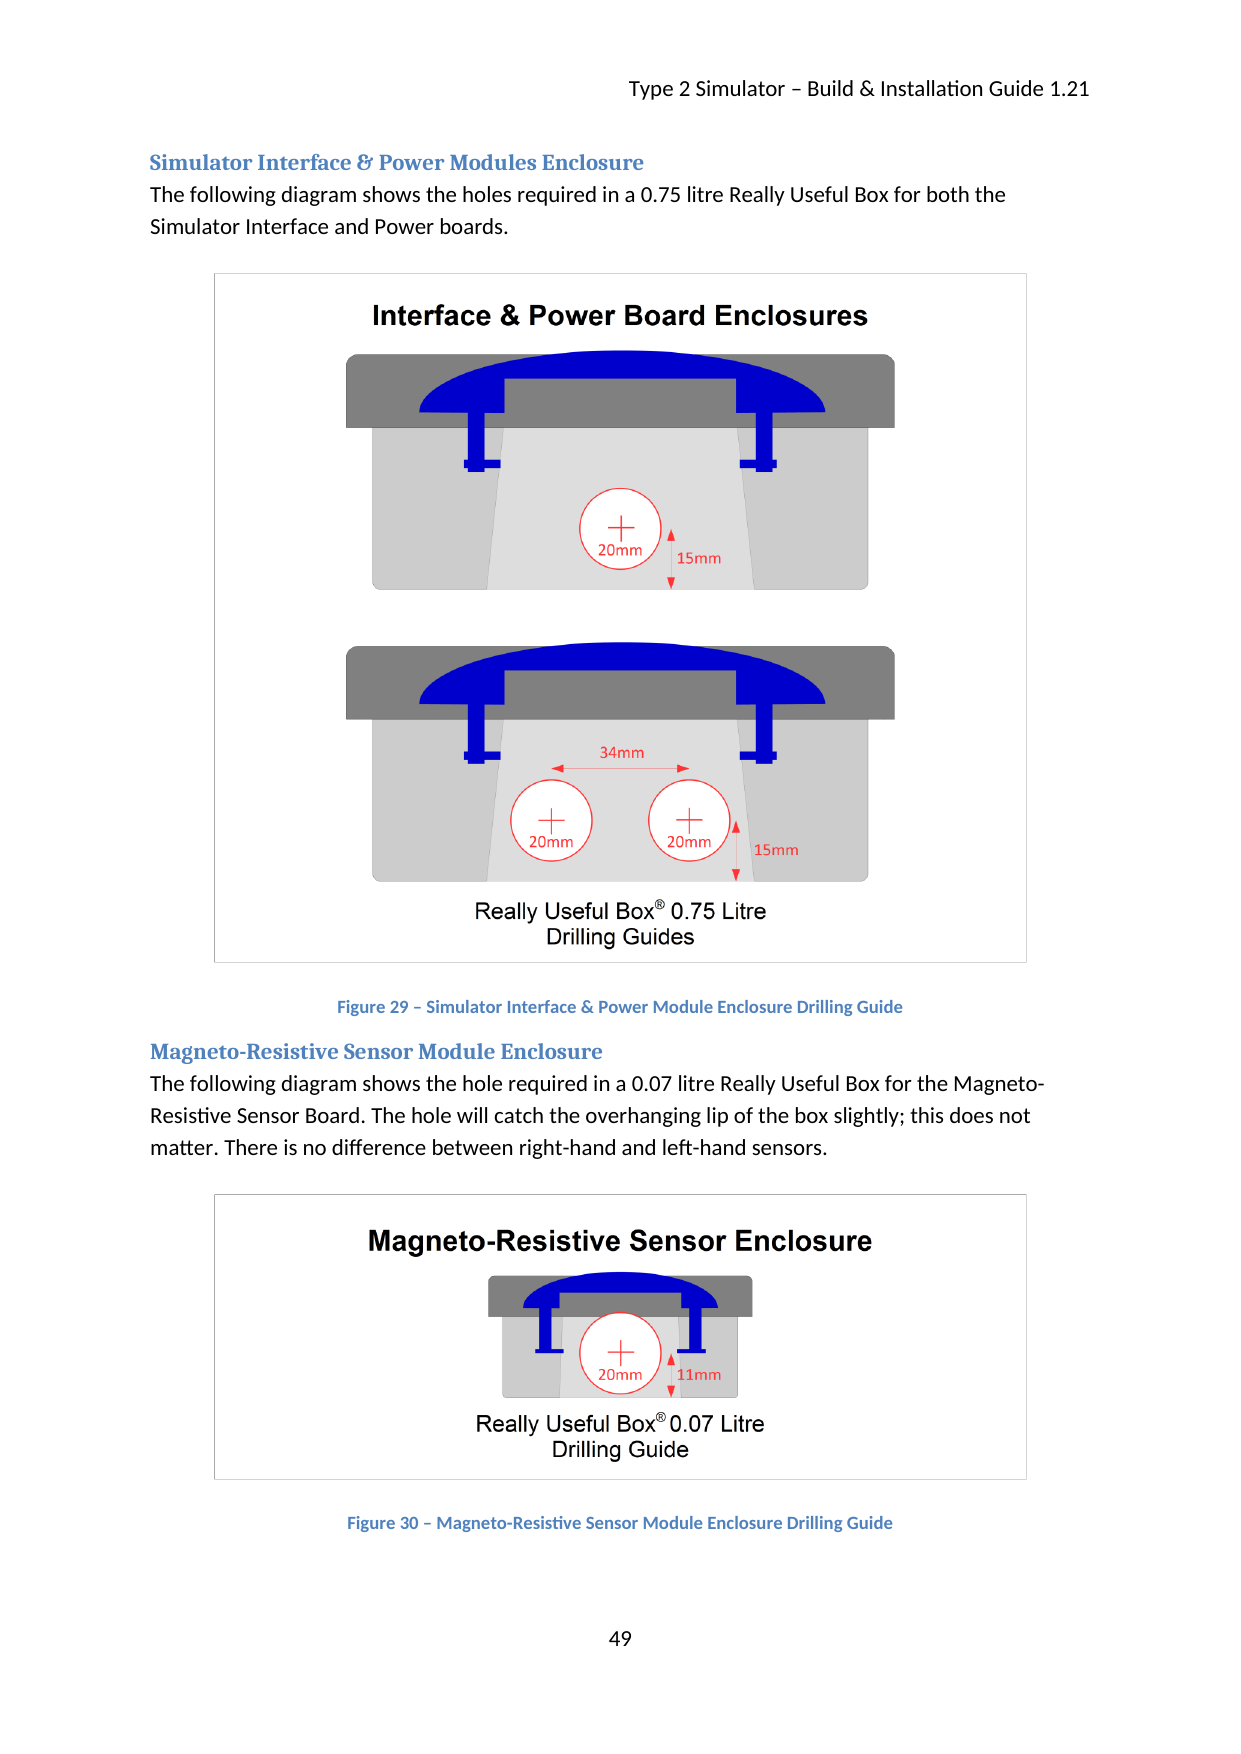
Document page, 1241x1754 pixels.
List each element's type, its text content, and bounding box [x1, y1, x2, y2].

picture [206, 265, 1034, 970]
subtitle Magneto-Resistive Sensor Module Enclosure [150, 1039, 1090, 1065]
text Figure 30 – Magneto-Resistive Sensor Module Enclosure Drilling Guide [150, 1511, 1090, 1534]
text The following diagram shows the holes required in a 0.75 litre Really Useful Box for both the Simulator Interface and Power boards. [150, 180, 1090, 240]
picture [206, 1186, 1034, 1487]
text The following diagram shows the hole required in a 0.07 litre Really Useful Box for the Magneto-Resistive Sensor Board. The hole will catch the overhanging lip of the box slightly; this does not matter. There is no difference between right-hand and left-hand sensors. [150, 1069, 1090, 1161]
subtitle Simulator Interface & Power Modules Enclosure [150, 150, 1090, 176]
text Figure 29 – Simulator Interface & Power Module Enclosure Drilling Guide [150, 995, 1090, 1018]
